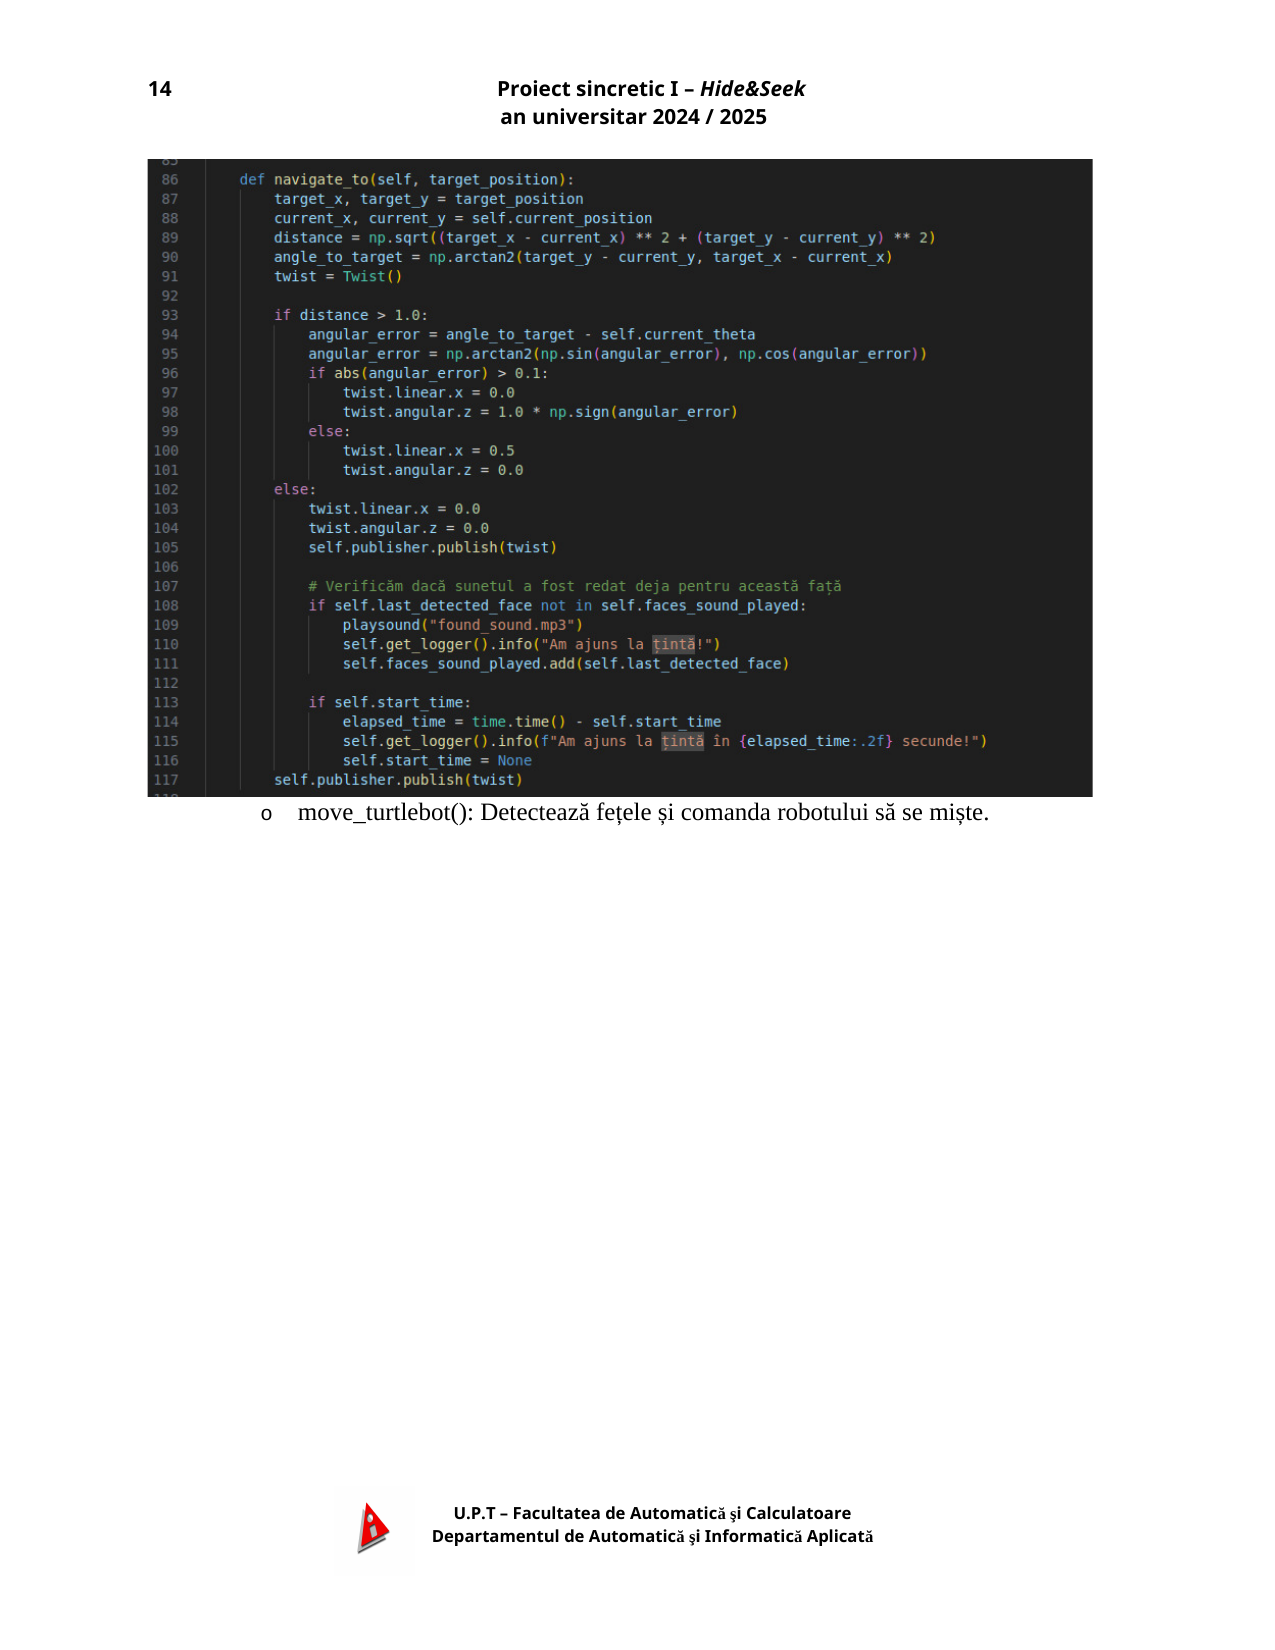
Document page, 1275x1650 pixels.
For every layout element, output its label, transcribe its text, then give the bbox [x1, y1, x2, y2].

picture [334, 1486, 415, 1576]
picture [147, 159, 1093, 797]
list move_turtlebot(): Detectează fețele și comanda robotului să se miște. [260, 797, 1157, 827]
